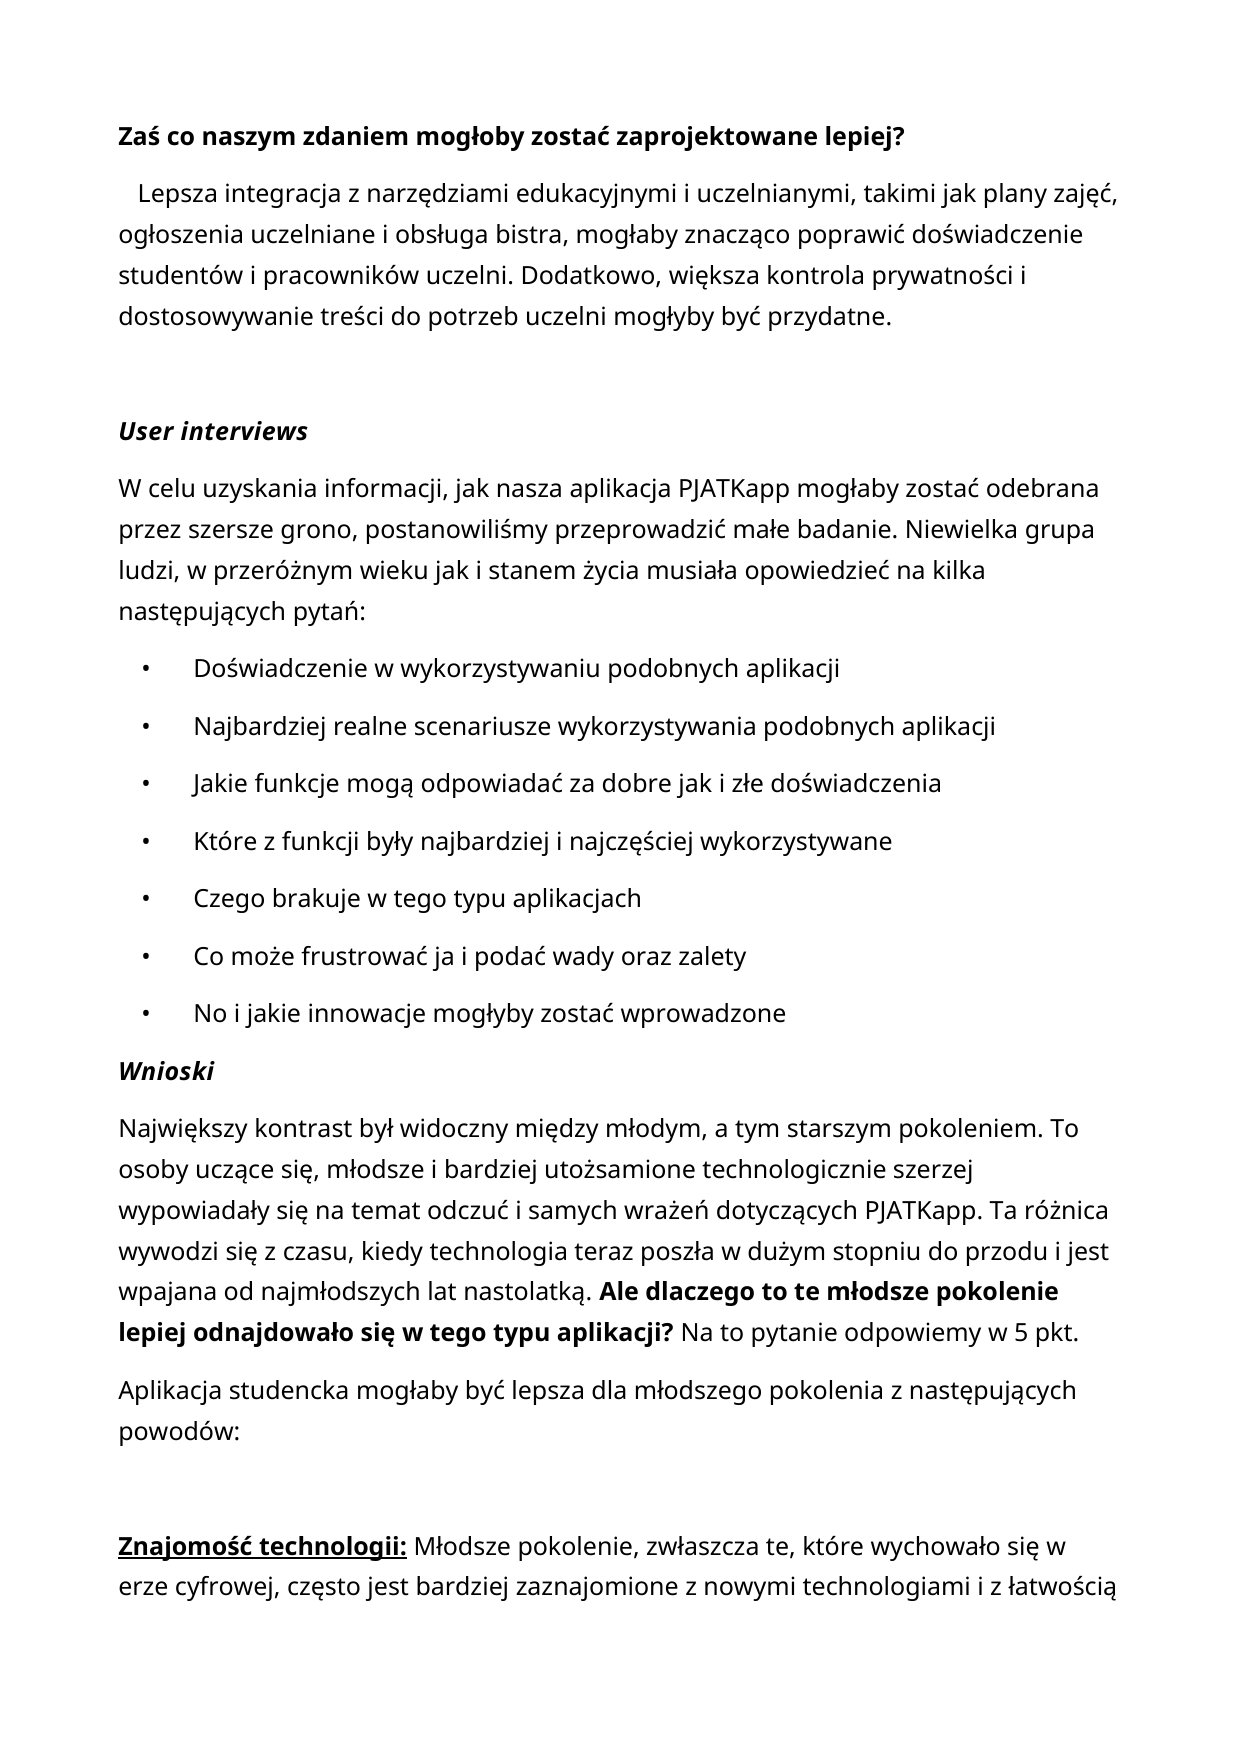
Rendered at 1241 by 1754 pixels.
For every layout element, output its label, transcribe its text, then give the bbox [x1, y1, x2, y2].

text Wnioski [118, 1053, 1122, 1087]
text W celu uzyskania informacji, jak nasza aplikacja PJATKapp mogłaby zostać odebrana przez szersze grono, postanowiliśmy przeprowadzić małe badanie. Niewielka grupa ludzi, w przeróżnym wieku jak i stanem życia musiała opowiedzieć na kilka następujących pytań: [118, 471, 1122, 627]
text Największy kontrast był widoczny między młodym, a tym starszym pokoleniem. To osoby uczące się, młodsze i bardziej utożsamione technologicznie szerzej wypowiadały się na temat odczuć i samych wrażeń dotyczących PJATKapp. Ta różnica wywodzi się z czasu, kiedy technologia teraz poszła w dużym stopniu do przodu i jest wpajana od najmłodszych lat nastolatką. Ale dlaczego to te młodsze pokolenie lepiej odnajdowało się w tego typu aplikacji? Na to pytanie odpowiemy w 5 pkt. [118, 1111, 1122, 1349]
list No i jakie innowacje mogłyby zostać wprowadzone [141, 996, 1122, 1030]
list Co może frustrować ja i podać wady oraz zalety [141, 938, 1122, 972]
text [118, 1528, 1122, 1603]
list Doświadczenie w wykorzystywaniu podobnych aplikacji [141, 651, 1122, 685]
text Aplikacja studencka mogłaby być lepsza dla młodszego pokolenia z następujących powodów: [118, 1372, 1122, 1447]
list Najbardziej realne scenariusze wykorzystywania podobnych aplikacji [141, 708, 1122, 742]
list Które z funkcji były najbardziej i najczęściej wykorzystywane [141, 823, 1122, 857]
text User interviews [118, 413, 1122, 447]
text Lepsza integracja z narzędziami edukacyjnymi i uczelnianymi, takimi jak plany zajęć, ogłoszenia uczelniane i obsługa bistra, mogłaby znacząco poprawić doświadczenie studentów i pracowników uczelni. Dodatkowo, większa kontrola prywatności i dostosowywanie treści do potrzeb uczelni mogłyby być przydatne. [118, 176, 1122, 332]
list Czego brakuje w tego typu aplikacjach [141, 881, 1122, 915]
text Zaś co naszym zdaniem mogłoby zostać zaprojektowane lepiej? [118, 118, 1122, 152]
list Jakie funkcje mogą odpowiadać za dobre jak i złe doświadczenia [141, 766, 1122, 800]
